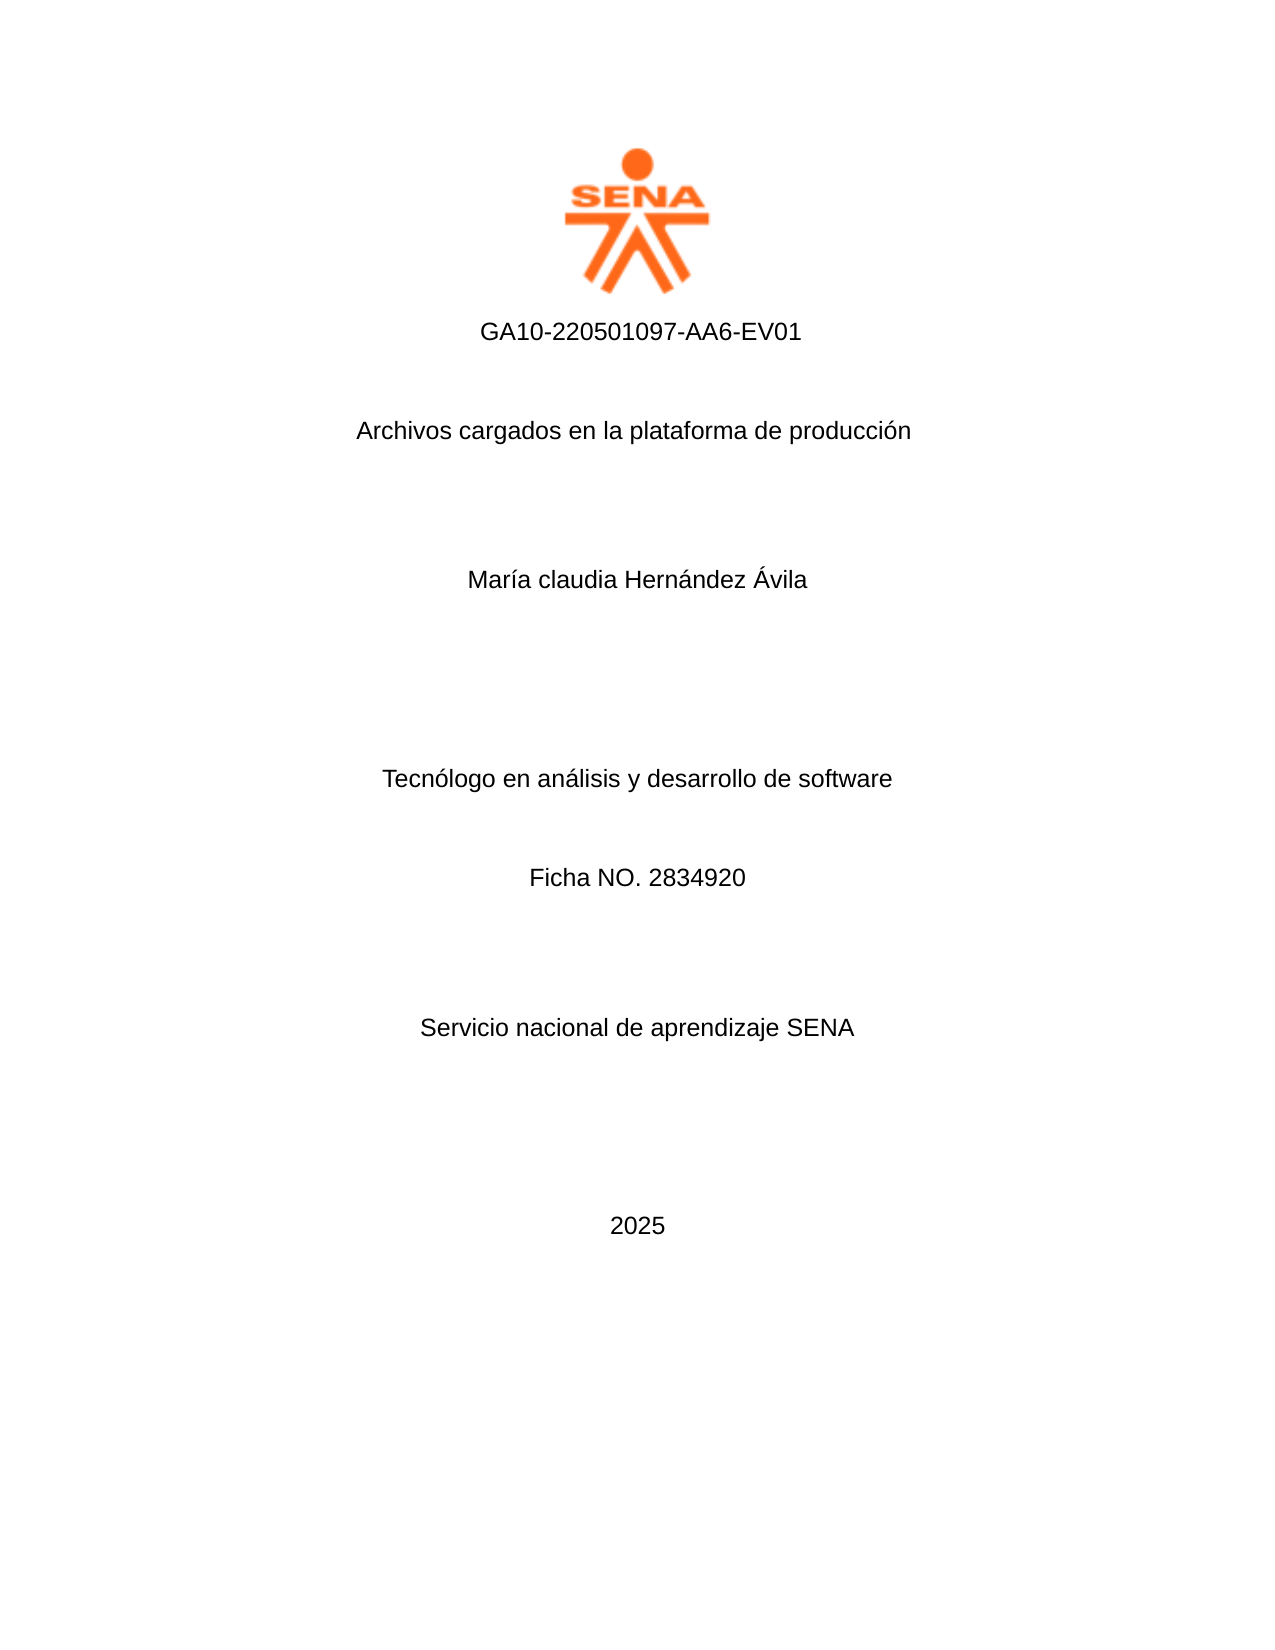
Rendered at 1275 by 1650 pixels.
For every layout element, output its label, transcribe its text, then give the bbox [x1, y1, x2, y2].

text Tecnólogo en análisis y desarrollo de software [177, 764, 1098, 793]
text Ficha NO. 2834920 [177, 863, 1098, 892]
text 2025 [177, 1211, 1098, 1240]
text GA10-220501097-AA6-EV01 [177, 317, 1098, 346]
text María claudia Hernández Ávila [177, 565, 1098, 594]
text Archivos cargados en la plataforma de producción [177, 416, 1098, 445]
text Servicio nacional de aprendizaje SENA [177, 1012, 1098, 1041]
picture [564, 147, 711, 296]
